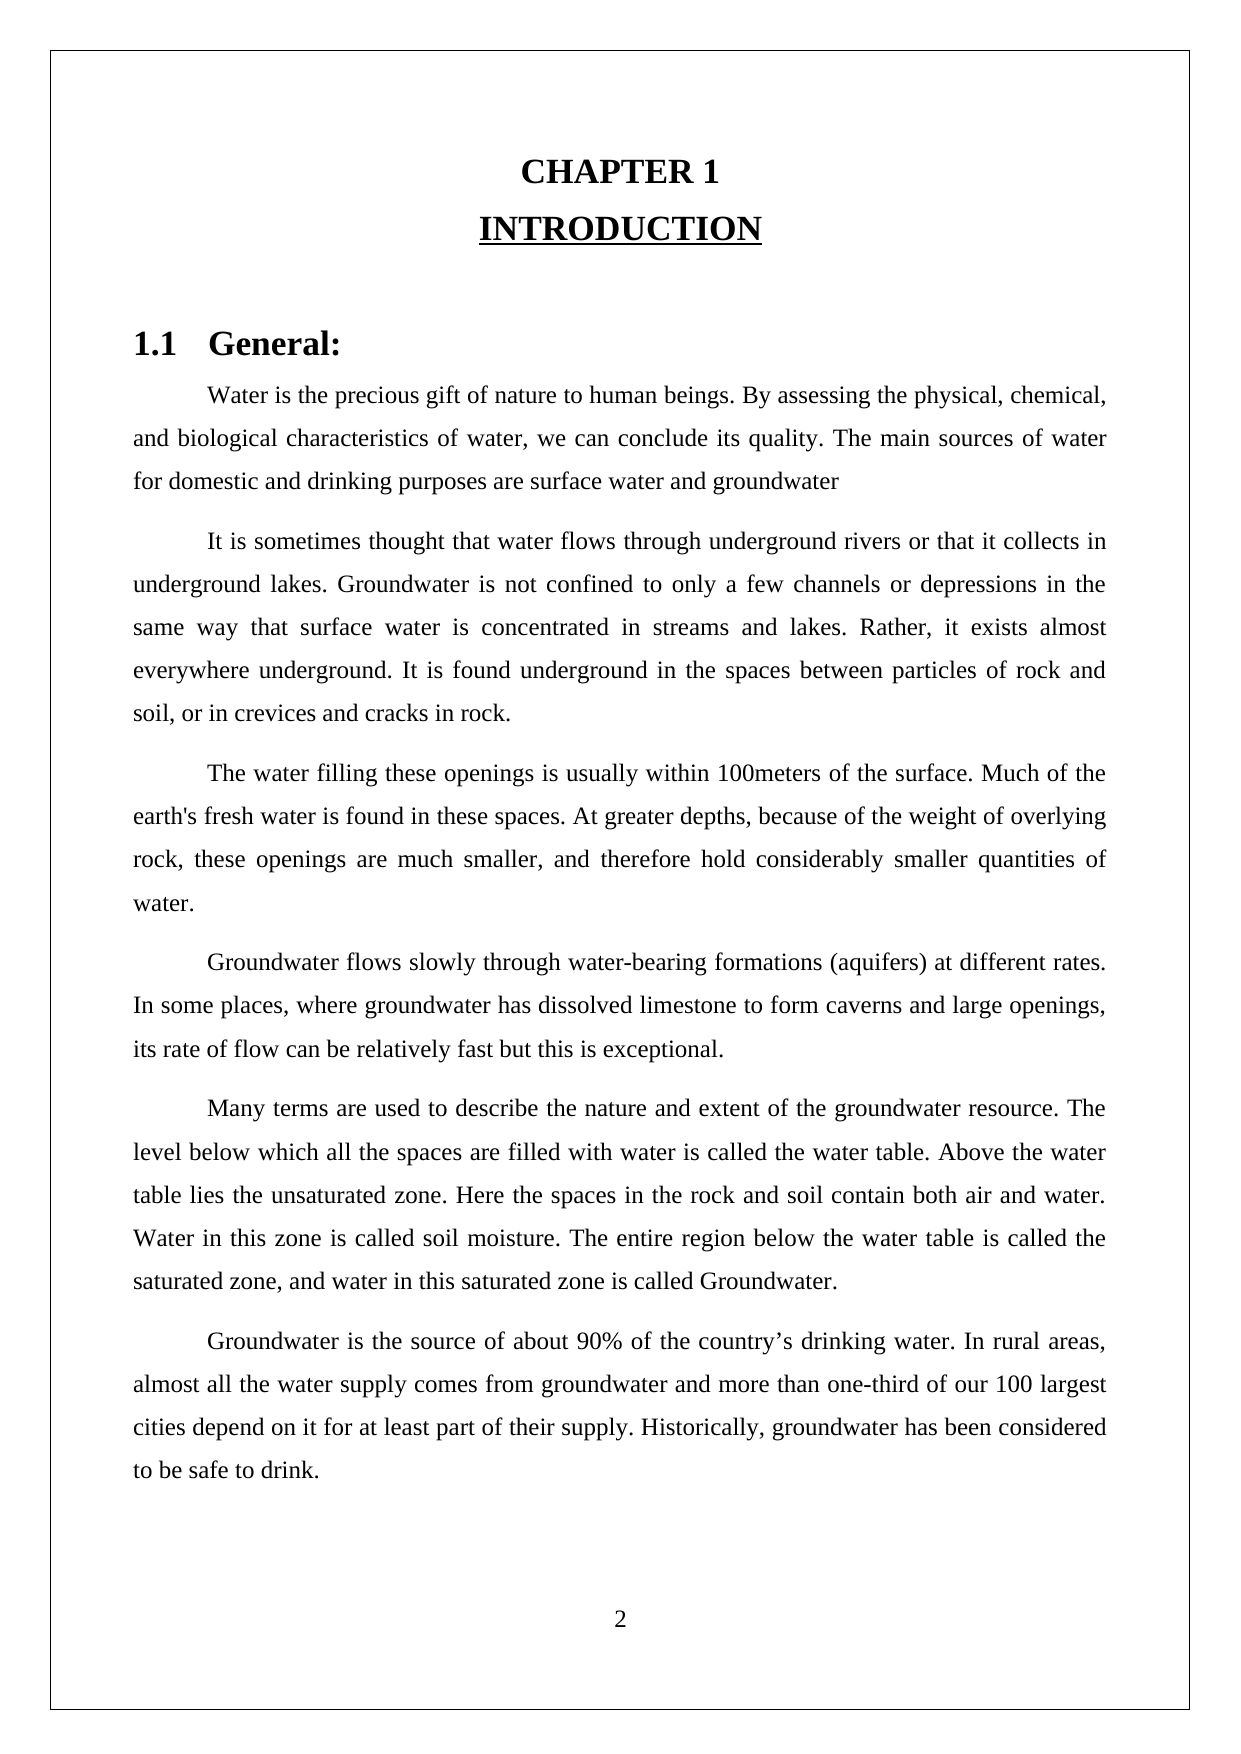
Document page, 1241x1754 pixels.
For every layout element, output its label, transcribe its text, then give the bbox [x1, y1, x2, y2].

text Many terms are used to describe the nature and extent of the groundwater resource. The level below which all the spaces are filled with water is called the water table. Above the water table lies the unsaturated zone. Here the spaces in the rock and soil contain both air and water. Water in this zone is called soil moisture. The entire region below the water table is called the saturated zone, and water in this saturated zone is called Groundwater. [133, 1093, 1108, 1295]
text Groundwater flows slowly through water-bearing formations (aquifers) at different rates. In some places, where groundwater has dissolved limestone to form caverns and large openings, its rate of flow can be relatively fast but this is exceptional. [133, 947, 1108, 1062]
list General: [133, 322, 1108, 363]
text INTRODUCTION [133, 207, 1108, 248]
text Groundwater is the source of about 90% of the country’s drinking water. In rural areas, almost all the water supply comes from groundwater and more than one-third of our 100 largest cities depend on it for at least part of their supply. Historically, groundwater has been considered to be safe to drink. [133, 1326, 1108, 1484]
text The water filling these openings is usually within 100meters of the surface. Much of the earth's fresh water is found in these spaces. At greater depths, because of the weight of overlying rock, these openings are much smaller, and therefore hold considerably smaller quantities of water. [133, 758, 1108, 916]
text CHAPTER 1 [133, 150, 1108, 191]
text Water is the precious gift of nature to human beings. By assessing the physical, chemical, and biological characteristics of water, we can conclude its quality. The main sources of water for domestic and drinking purposes are surface water and groundwater [133, 380, 1108, 495]
text It is sometimes thought that water flows through underground rivers or that it collects in underground lakes. Groundwater is not confined to only a few channels or depressions in the same way that surface water is concentrated in streams and lakes. Rather, it exists almost everywhere underground. It is found underground in the spaces between particles of rock and soil, or in crevices and cracks in rock. [133, 526, 1108, 727]
